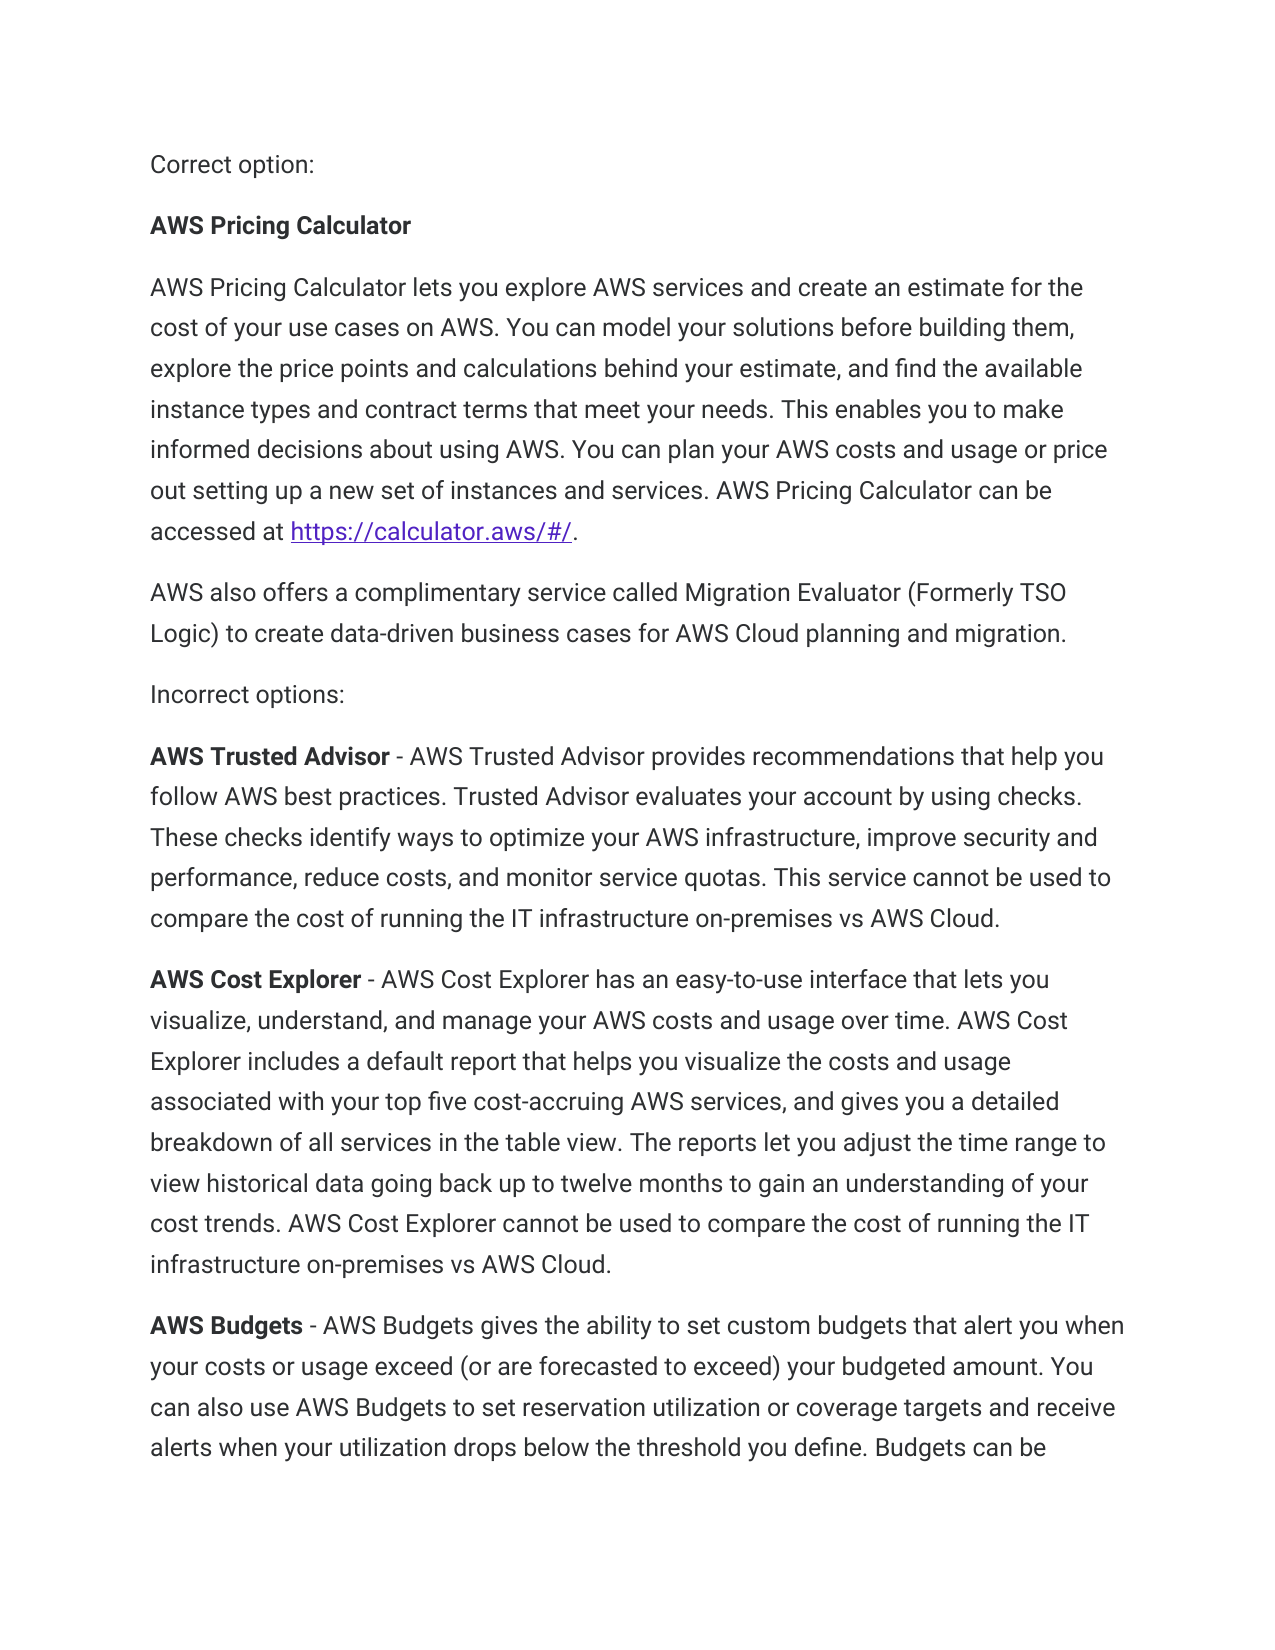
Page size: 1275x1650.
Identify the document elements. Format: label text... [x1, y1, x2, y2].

text Correct option: [150, 150, 1125, 179]
text AWS Pricing Calculator lets you explore AWS services and create an estimate for the cost of your use cases on AWS. You can model your solutions before building them, explore the price points and calculations behind your estimate, and find the available instance types and contract terms that meet your needs. This enables you to make informed decisions about using AWS. You can plan your AWS costs and usage or price out setting up a new set of instances and services. AWS Pricing Calculator can be accessed at https://calculator.aws/#/. [150, 273, 1125, 546]
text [150, 1311, 1125, 1463]
text Incorrect options: [150, 680, 1125, 709]
text AWS Pricing Calculator [150, 211, 1125, 241]
text AWS Cost Explorer - AWS Cost Explorer has an easy-to-use interface that lets you visualize, understand, and manage your AWS costs and usage over time. AWS Cost Explorer includes a default report that helps you visualize the costs and usage associated with your top five cost-accruing AWS services, and gives you a detailed breakdown of all services in the table view. The reports let you adjust the time range to view historical data going back up to twelve months to gain an understanding of your cost trends. AWS Cost Explorer cannot be used to compare the cost of running the IT infrastructure on-premises vs AWS Cloud. [150, 966, 1125, 1279]
text AWS also offers a complimentary service called Migration Evaluator (Formerly TSO Logic) to create data-driven business cases for AWS Cloud planning and migration. [150, 578, 1125, 648]
text AWS Trusted Advisor - AWS Trusted Advisor provides recommendations that help you follow AWS best practices. Trusted Advisor evaluates your account by using checks. These checks identify ways to optimize your AWS infrastructure, improve security and performance, reduce costs, and monitor service quotas. This service cannot be used to compare the cost of running the IT infrastructure on-premises vs AWS Cloud. [150, 742, 1125, 933]
